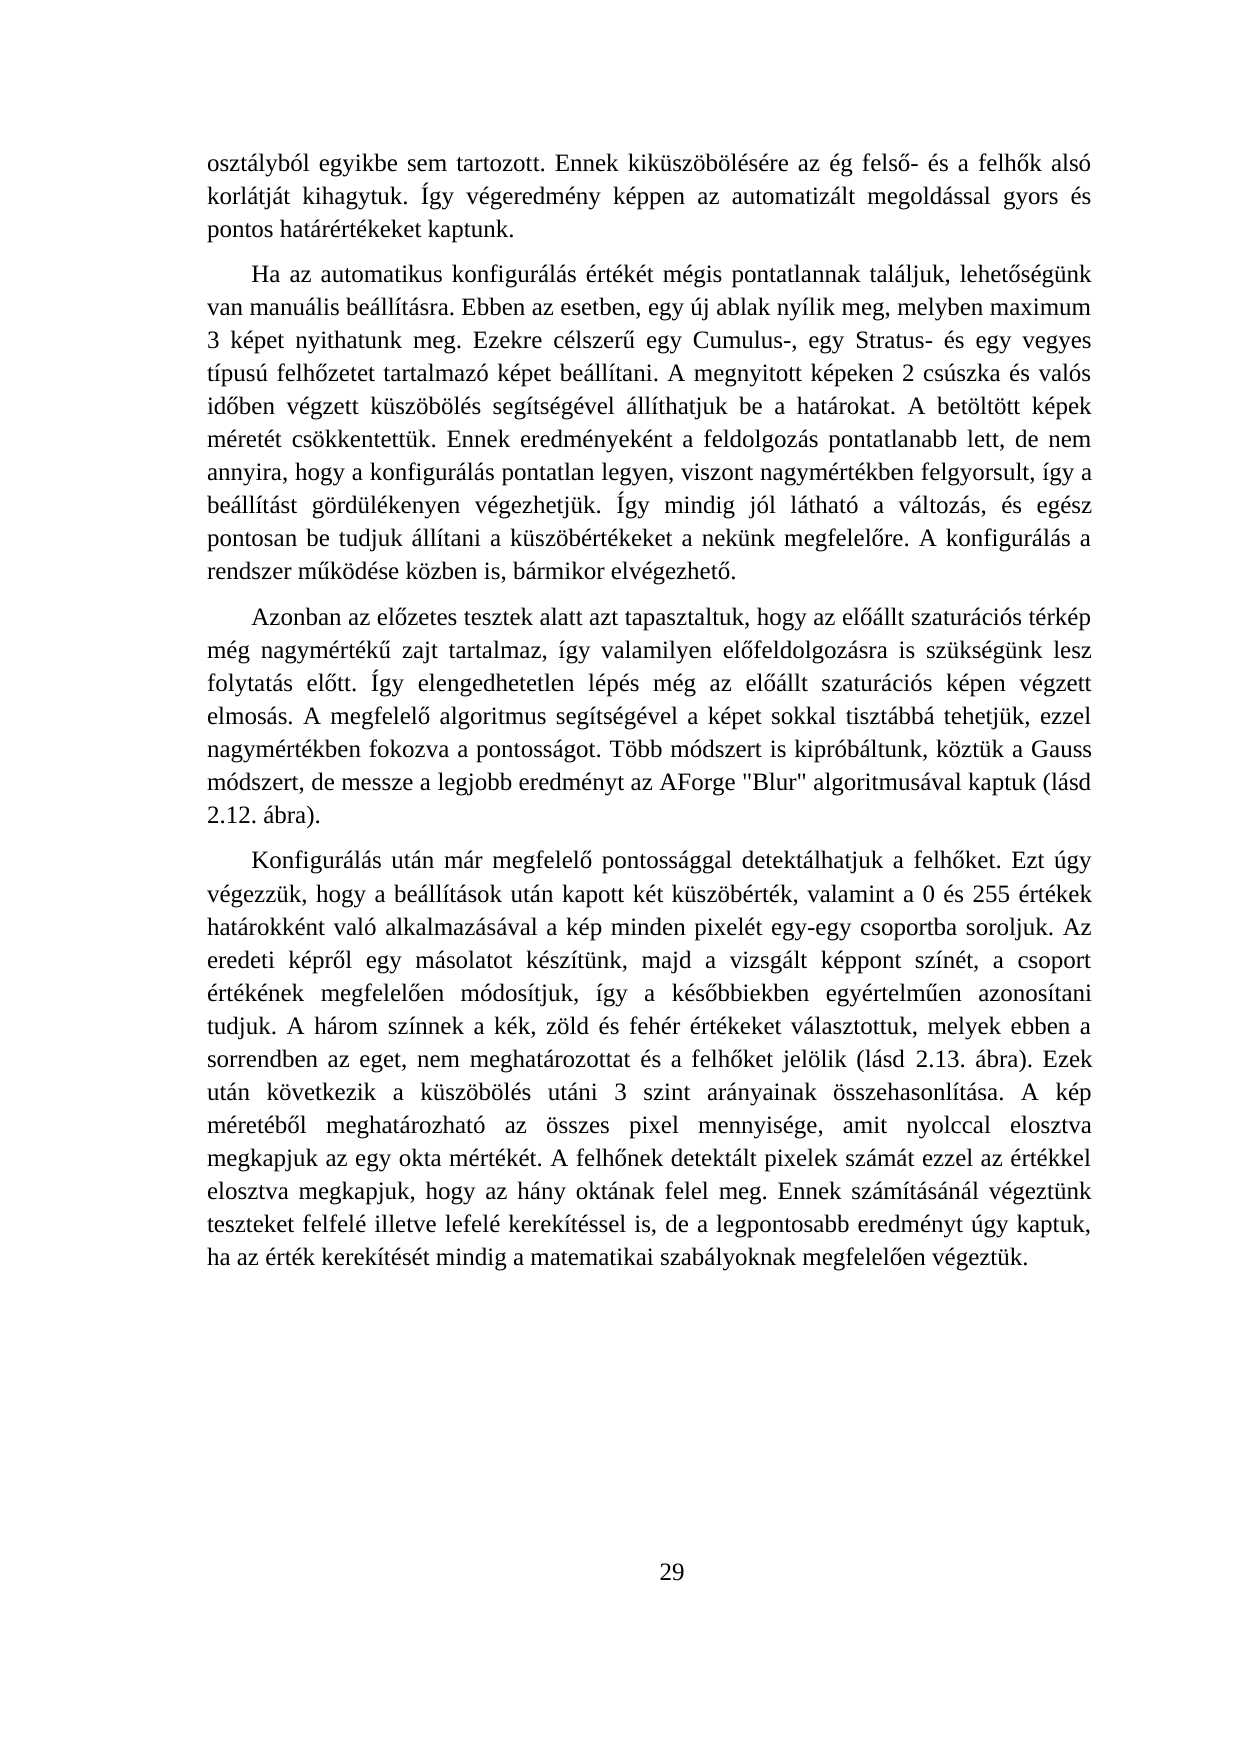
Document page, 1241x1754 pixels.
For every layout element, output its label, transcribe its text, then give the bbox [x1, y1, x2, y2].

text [207, 148, 1092, 242]
text Ha az automatikus konfigurálás értékét mégis pontatlannak találjuk, lehetőségünk van manuális beállításra. Ebben az esetben, egy új ablak nyílik meg, melyben maximum 3 képet nyithatunk meg. Ezekre célszerű egy Cumulus-, egy Stratus- és egy vegyes típusú felhőzetet tartalmazó képet beállítani. A megnyitott képeken 2 csúszka és valós időben végzett küszöbölés segítségével állíthatjuk be a határokat. A betöltött képek méretét csökkentettük. Ennek eredményeként a feldolgozás pontatlanabb lett, de nem annyira, hogy a konfigurálás pontatlan legyen, viszont nagymértékben felgyorsult, így a beállítást gördülékenyen végezhetjük. Így mindig jól látható a változás, és egész pontosan be tudjuk állítani a küszöbértékeket a nekünk megfelelőre. A konfigurálás a rendszer működése közben is, bármikor elvégezhető. [207, 259, 1092, 585]
